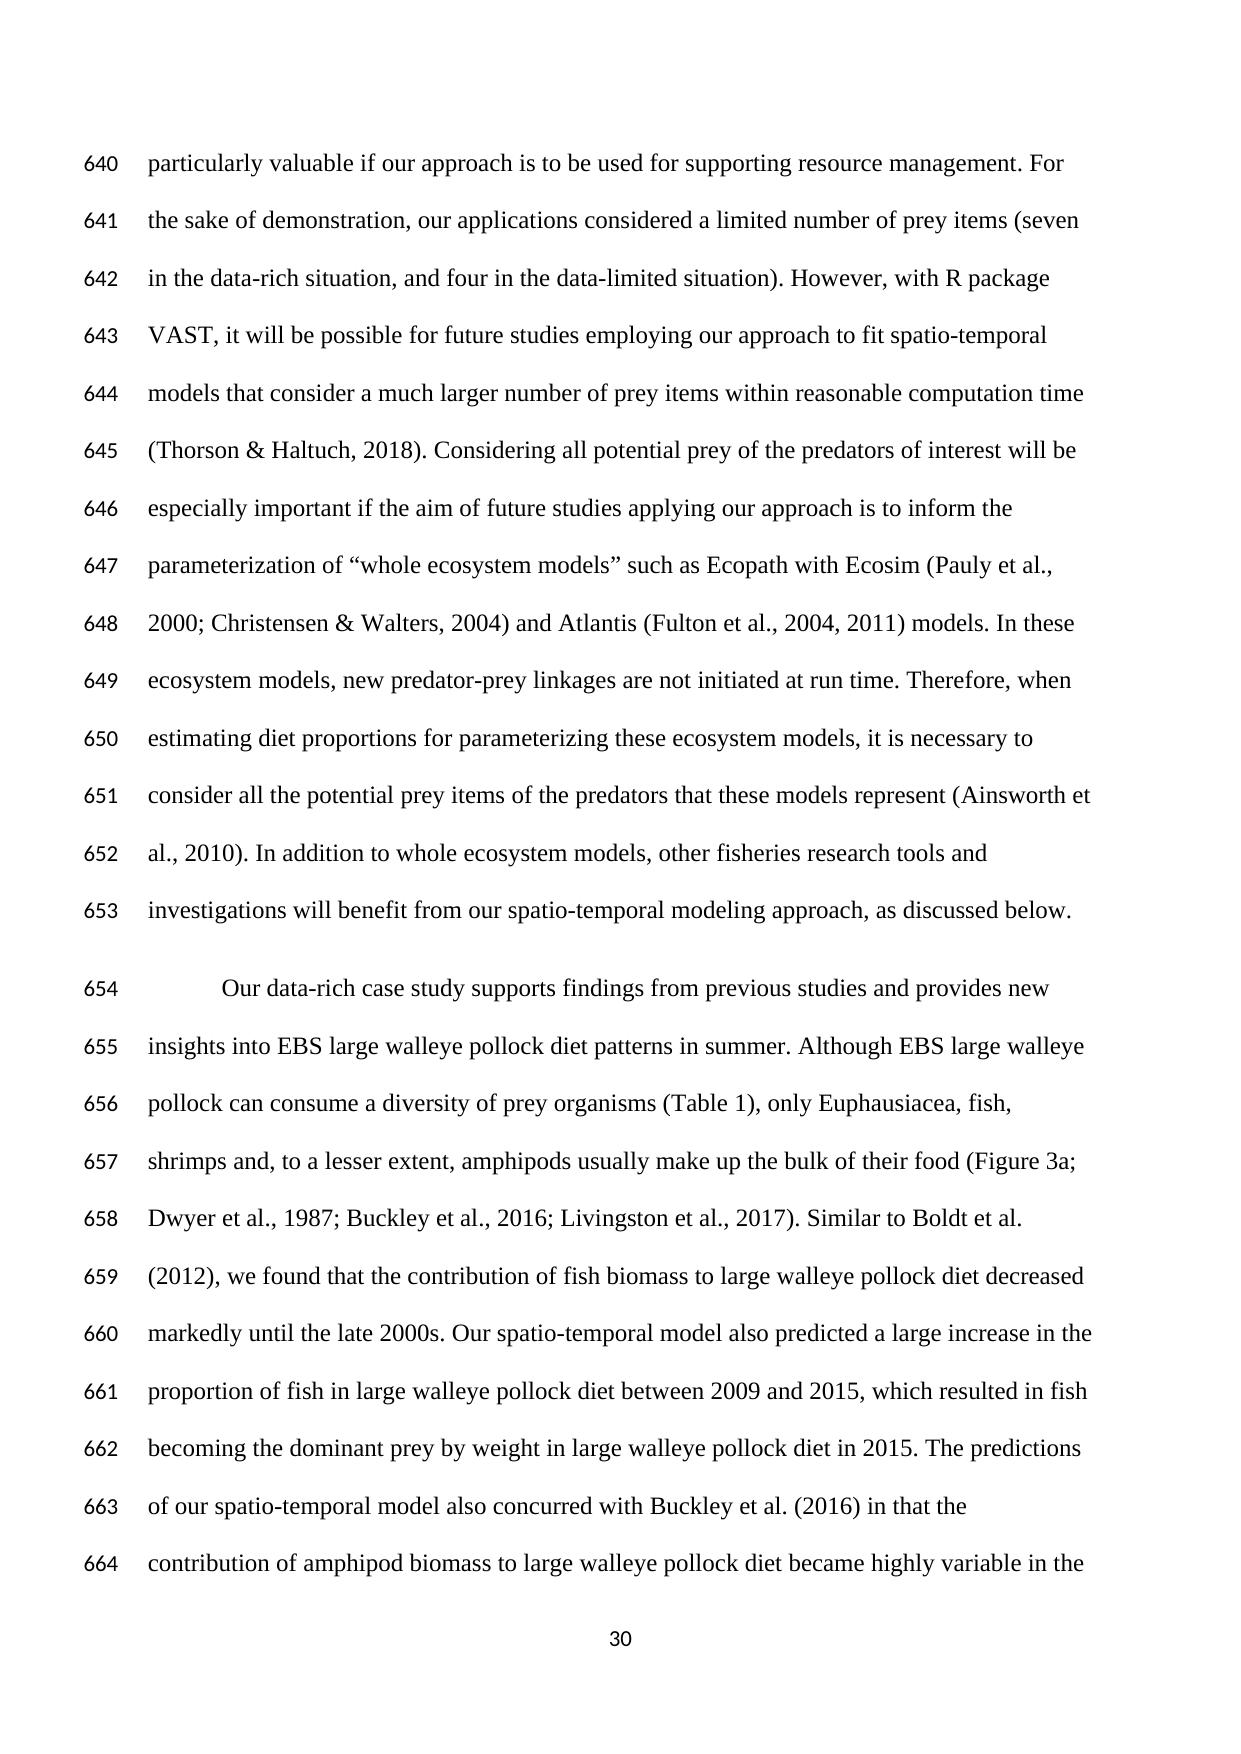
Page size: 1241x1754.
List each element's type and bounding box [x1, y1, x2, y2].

text [148, 148, 1093, 924]
text [148, 973, 1093, 1577]
